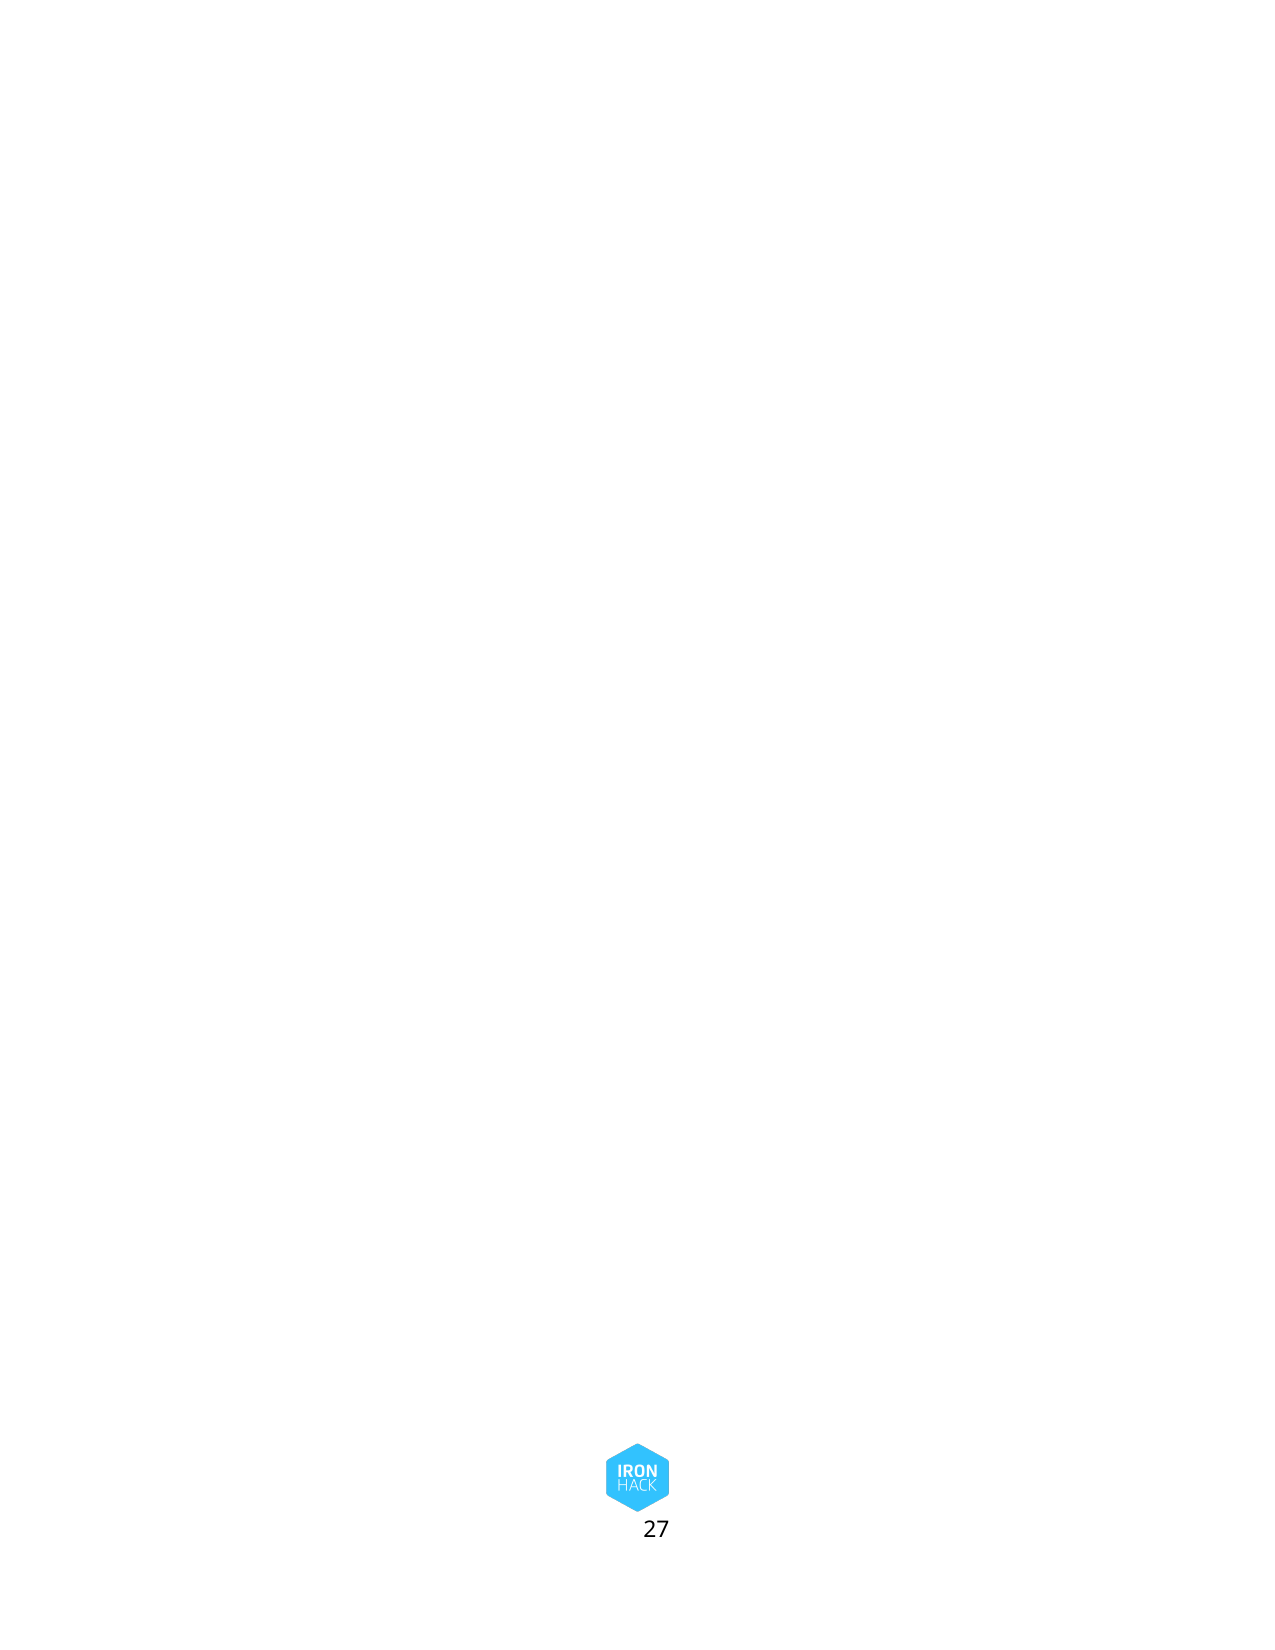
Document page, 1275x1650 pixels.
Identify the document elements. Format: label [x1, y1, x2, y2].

picture [602, 1442, 673, 1513]
